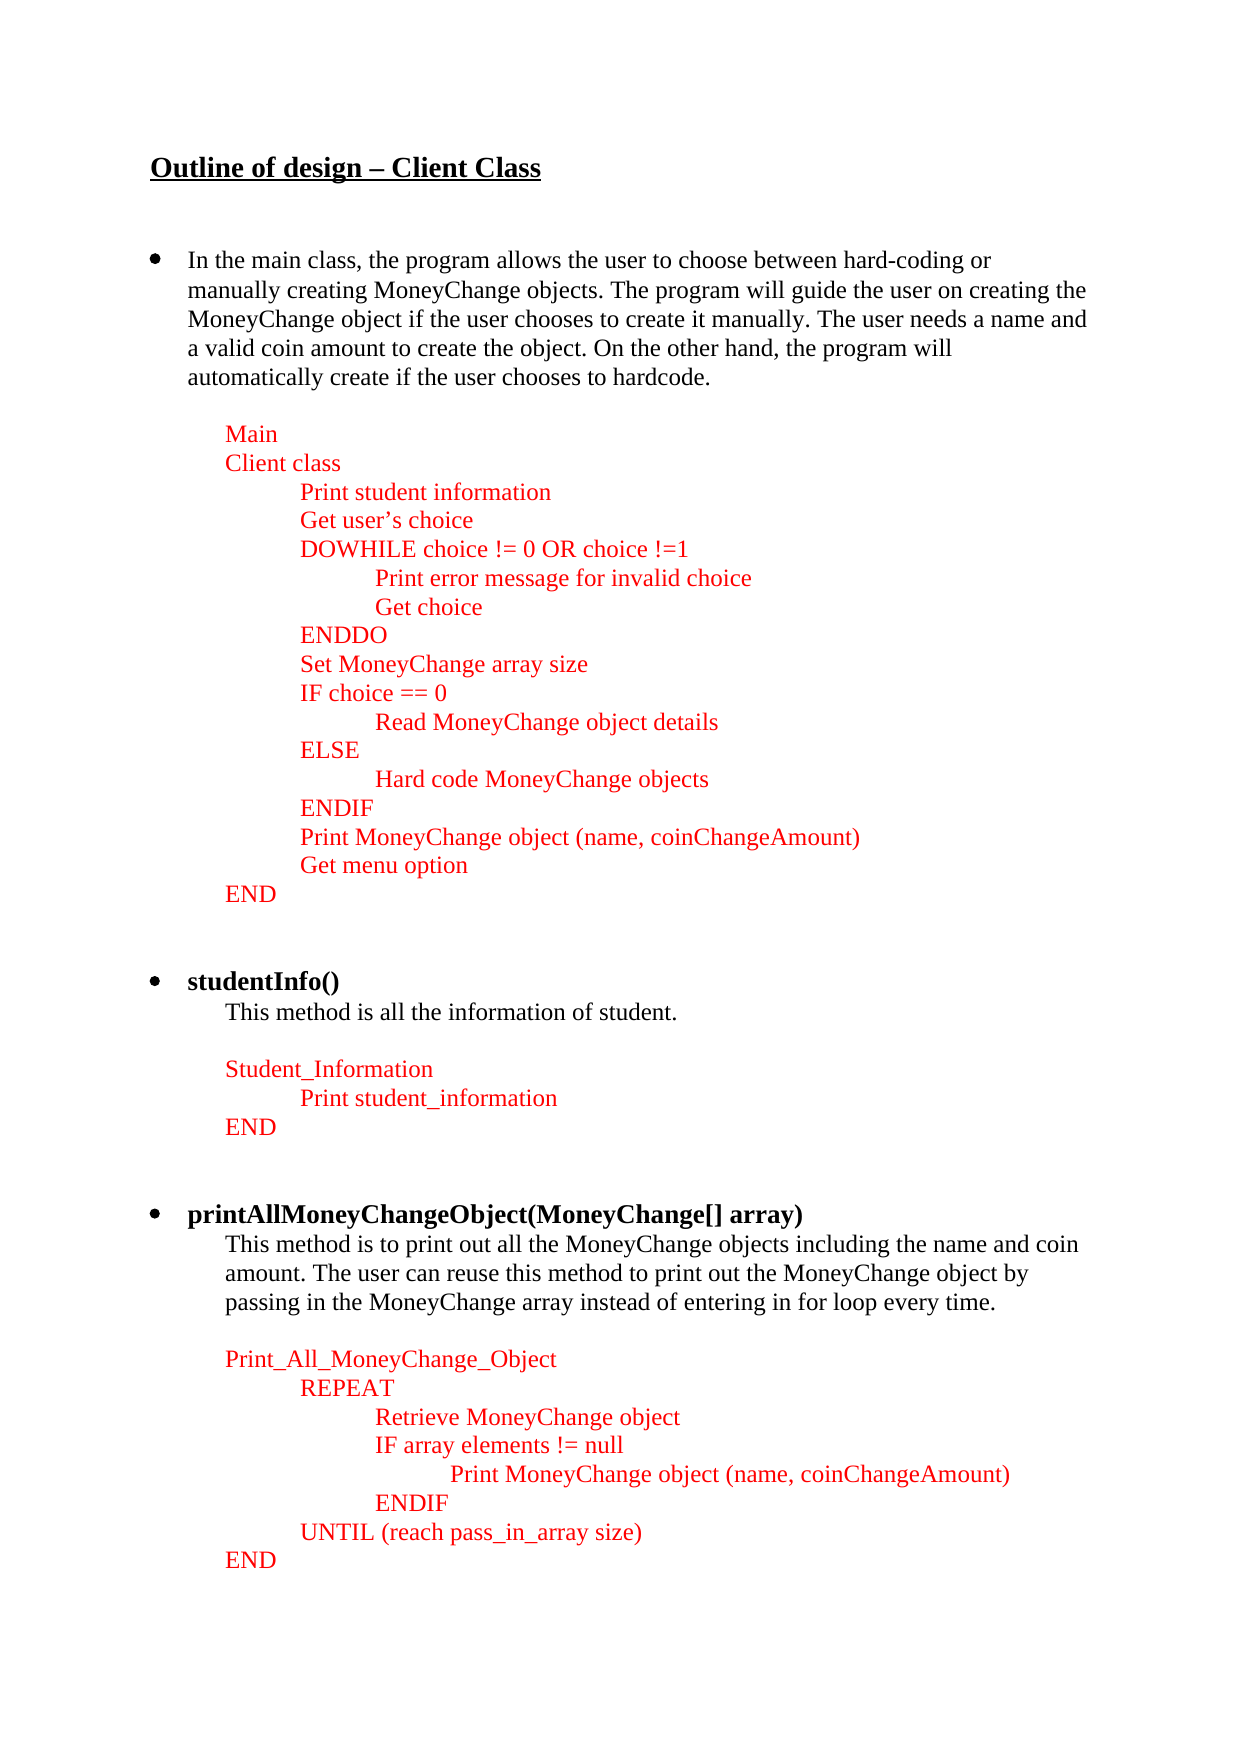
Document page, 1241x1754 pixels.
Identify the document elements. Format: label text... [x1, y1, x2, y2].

list IF choice == 0 [225, 678, 1090, 707]
list printAllMoneyChangeObject(MoneyChange[] array) [150, 1198, 1090, 1229]
list Print MoneyChange object (name, coinChangeAmount) [225, 822, 1090, 850]
text Outline of design – Client Class [150, 150, 1090, 183]
list Get user’s choice [225, 505, 1090, 534]
list This method is to print out all the MoneyChange objects including the name and coin amount. The user can reuse this method to print out the MoneyChange object by passing in the MoneyChange array instead of entering in for loop every time. [225, 1229, 1090, 1315]
list Print student_information [225, 1083, 1090, 1112]
list Print error message for invalid choice [225, 563, 1090, 592]
list Hard code MoneyChange objects [225, 764, 1090, 793]
list ENDIF [225, 793, 1090, 822]
list END [225, 1112, 1090, 1140]
list This method is all the information of student. [225, 997, 1090, 1025]
list Set MoneyChange array size [225, 649, 1090, 678]
list Get menu option [225, 850, 1090, 879]
list IF array elements != null [225, 1430, 1090, 1459]
list END [225, 879, 1090, 908]
list Retrieve MoneyChange object [225, 1402, 1090, 1430]
list Print MoneyChange object (name, coinChangeAmount) [225, 1459, 1090, 1488]
list Print student information [225, 477, 1090, 505]
list ENDDO [225, 620, 1090, 649]
list studentInfo() [150, 965, 1090, 997]
list Client class [225, 448, 1090, 477]
list UNTIL (reach pass_in_array size) [225, 1517, 1090, 1545]
list ELSE [225, 735, 1090, 764]
list Main [225, 419, 1090, 448]
list Read MoneyChange object details [225, 707, 1090, 735]
list DOWHILE choice != 0 OR choice !=1 [225, 534, 1090, 563]
list Get choice [225, 592, 1090, 620]
list In the main class, the program allows the user to choose between hard-coding or manually creating MoneyChange objects. The program will guide the user on creating the MoneyChange object if the user chooses to create it manually. The user needs a name and a valid coin amount to create the object. On the other hand, the program will automatically create if the user chooses to hardcode. [150, 246, 1090, 390]
list REPEAT [225, 1373, 1090, 1402]
list Print_All_MoneyChange_Object [225, 1344, 1090, 1373]
list END [225, 1545, 1090, 1574]
list Student_Information [225, 1054, 1090, 1083]
list ENDIF [225, 1488, 1090, 1517]
